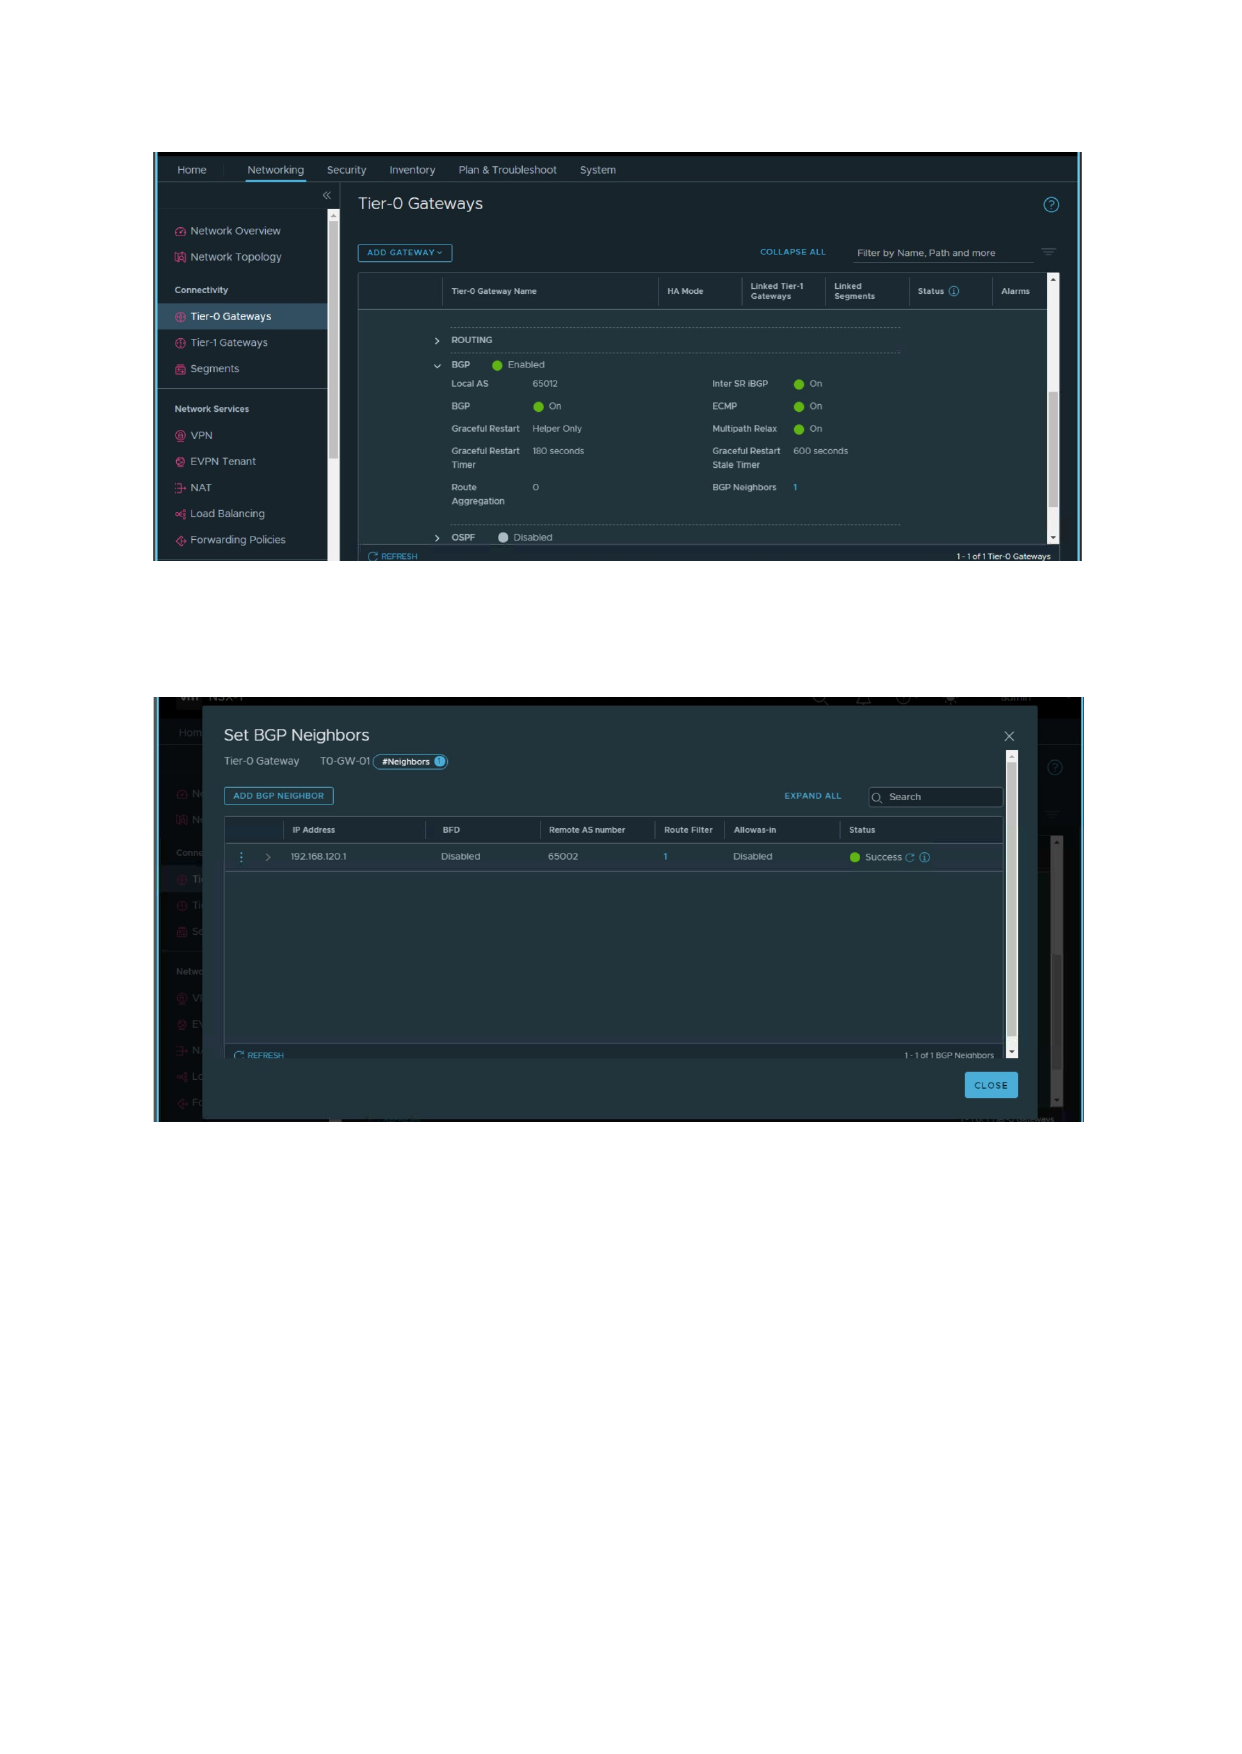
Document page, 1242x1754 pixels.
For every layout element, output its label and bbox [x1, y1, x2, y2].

picture [153, 152, 1082, 561]
picture [153, 697, 1084, 1122]
